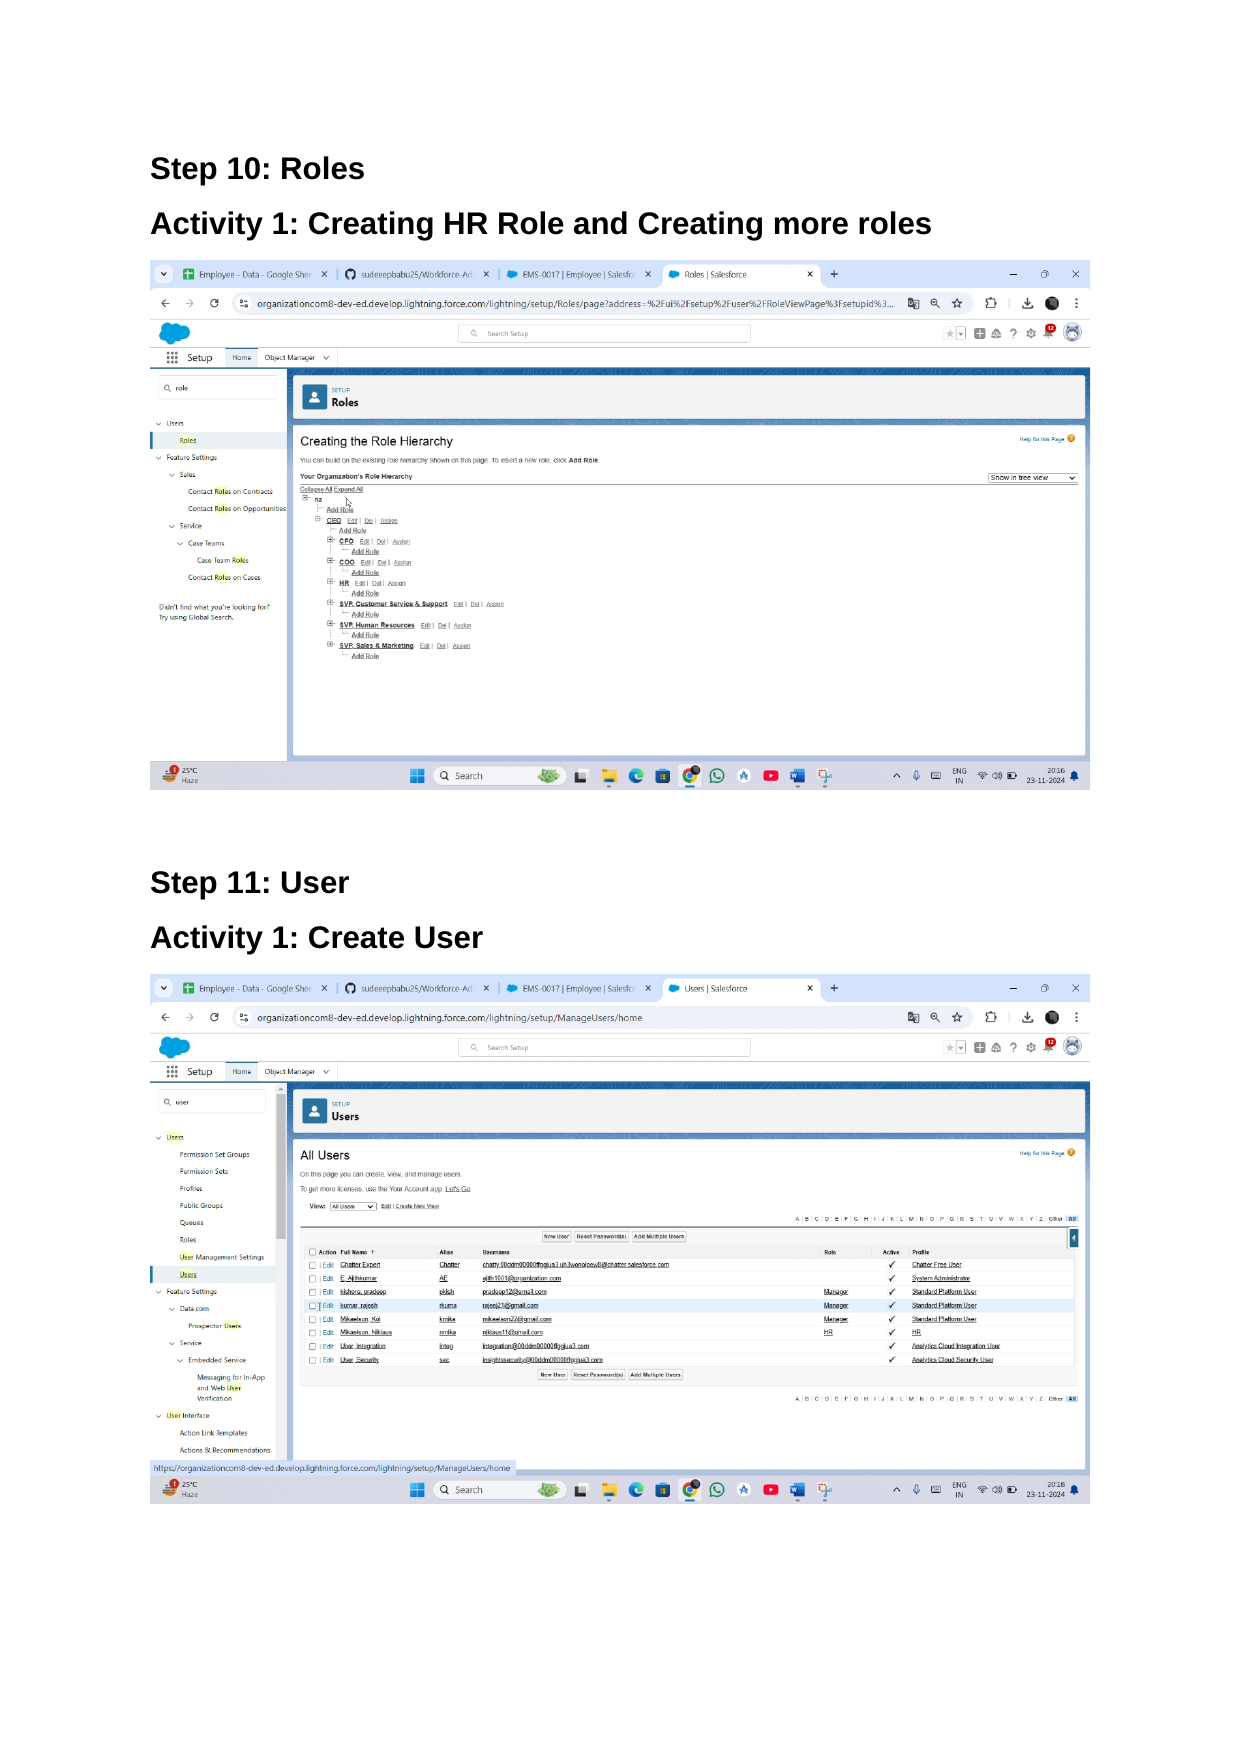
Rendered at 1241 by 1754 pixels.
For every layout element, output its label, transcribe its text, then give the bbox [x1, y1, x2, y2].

text Activity 1: Creating HR Role and Creating more roles [150, 205, 1090, 241]
picture [150, 974, 1091, 1504]
picture [150, 260, 1091, 790]
text Activity 1: Create User [150, 919, 1090, 955]
text Step 11: User [150, 864, 1090, 900]
text Step 10: Roles [150, 150, 1090, 186]
